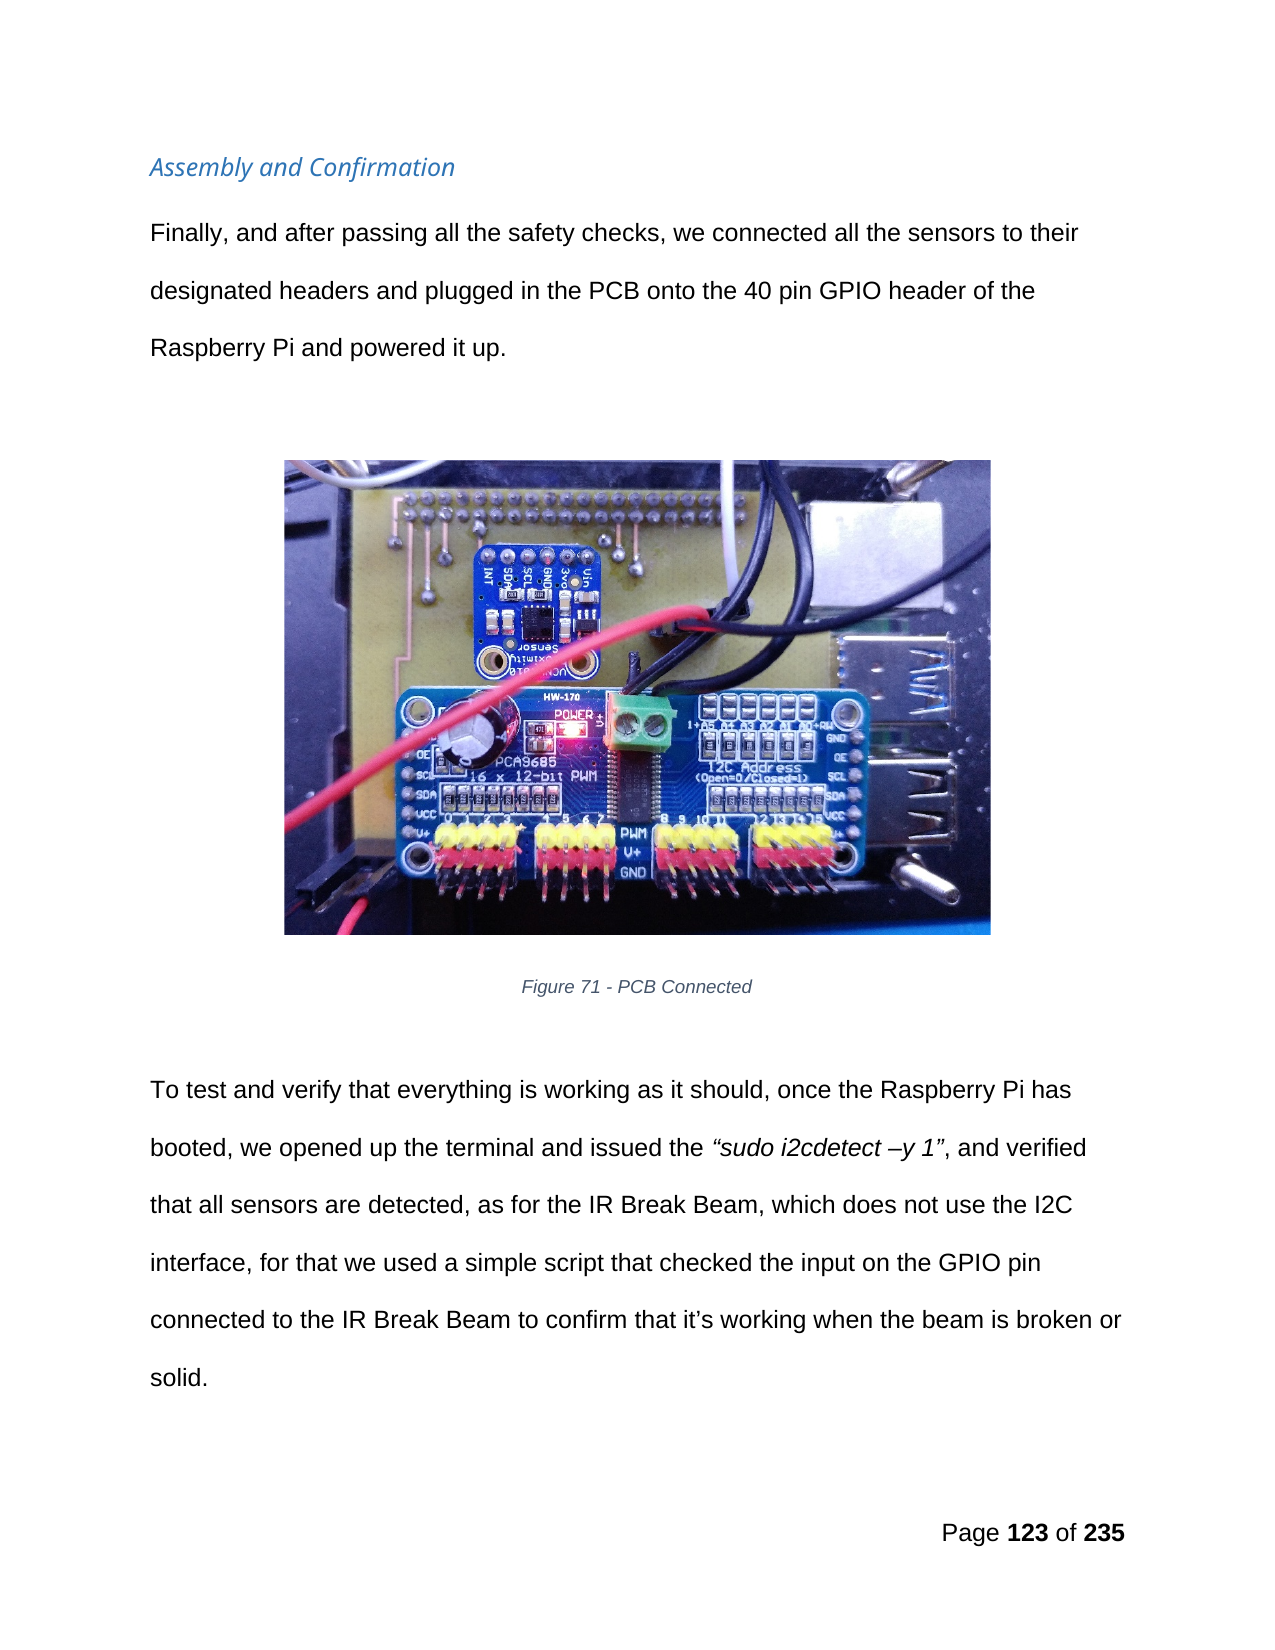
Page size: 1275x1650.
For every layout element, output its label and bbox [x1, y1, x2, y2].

picture [284, 460, 991, 935]
